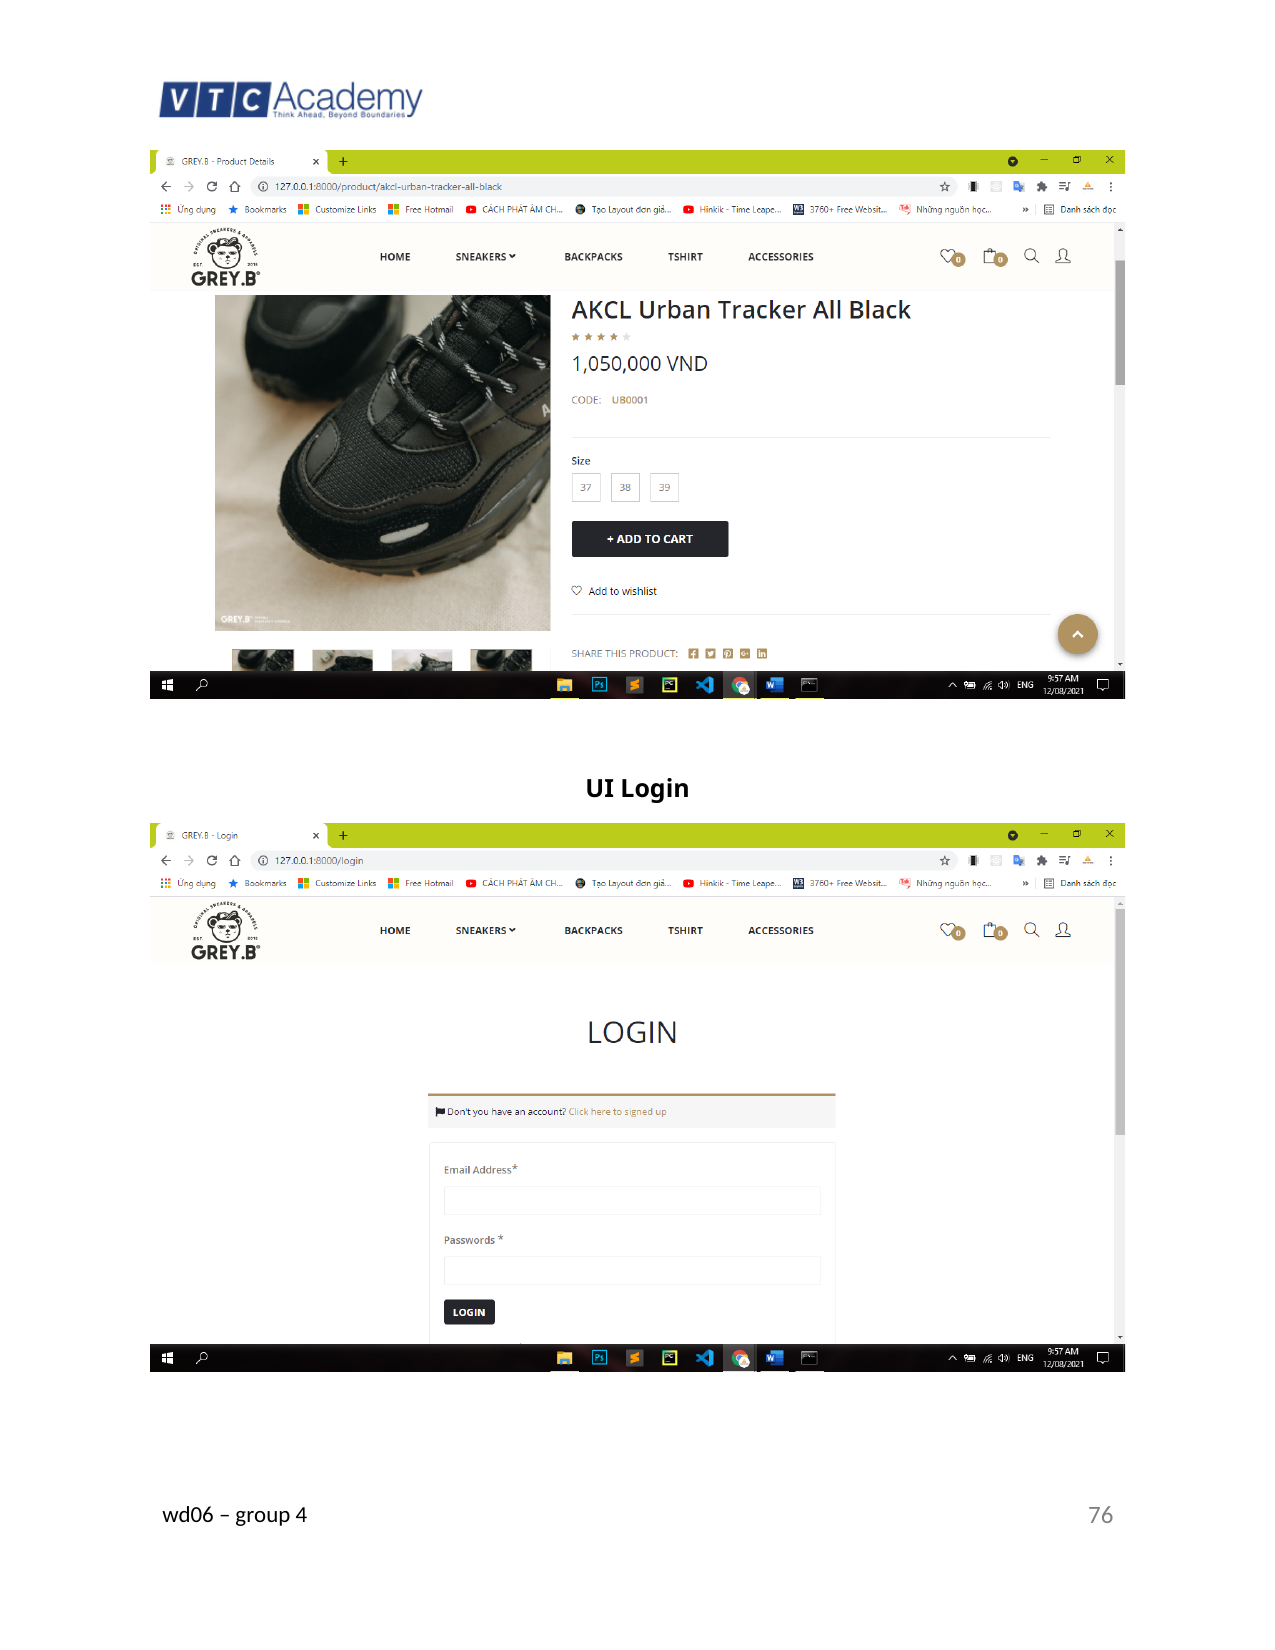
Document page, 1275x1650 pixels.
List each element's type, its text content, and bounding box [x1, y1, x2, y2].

picture [150, 150, 1125, 699]
picture [150, 823, 1125, 1372]
text UI Login [150, 770, 1125, 804]
picture [150, 75, 432, 127]
